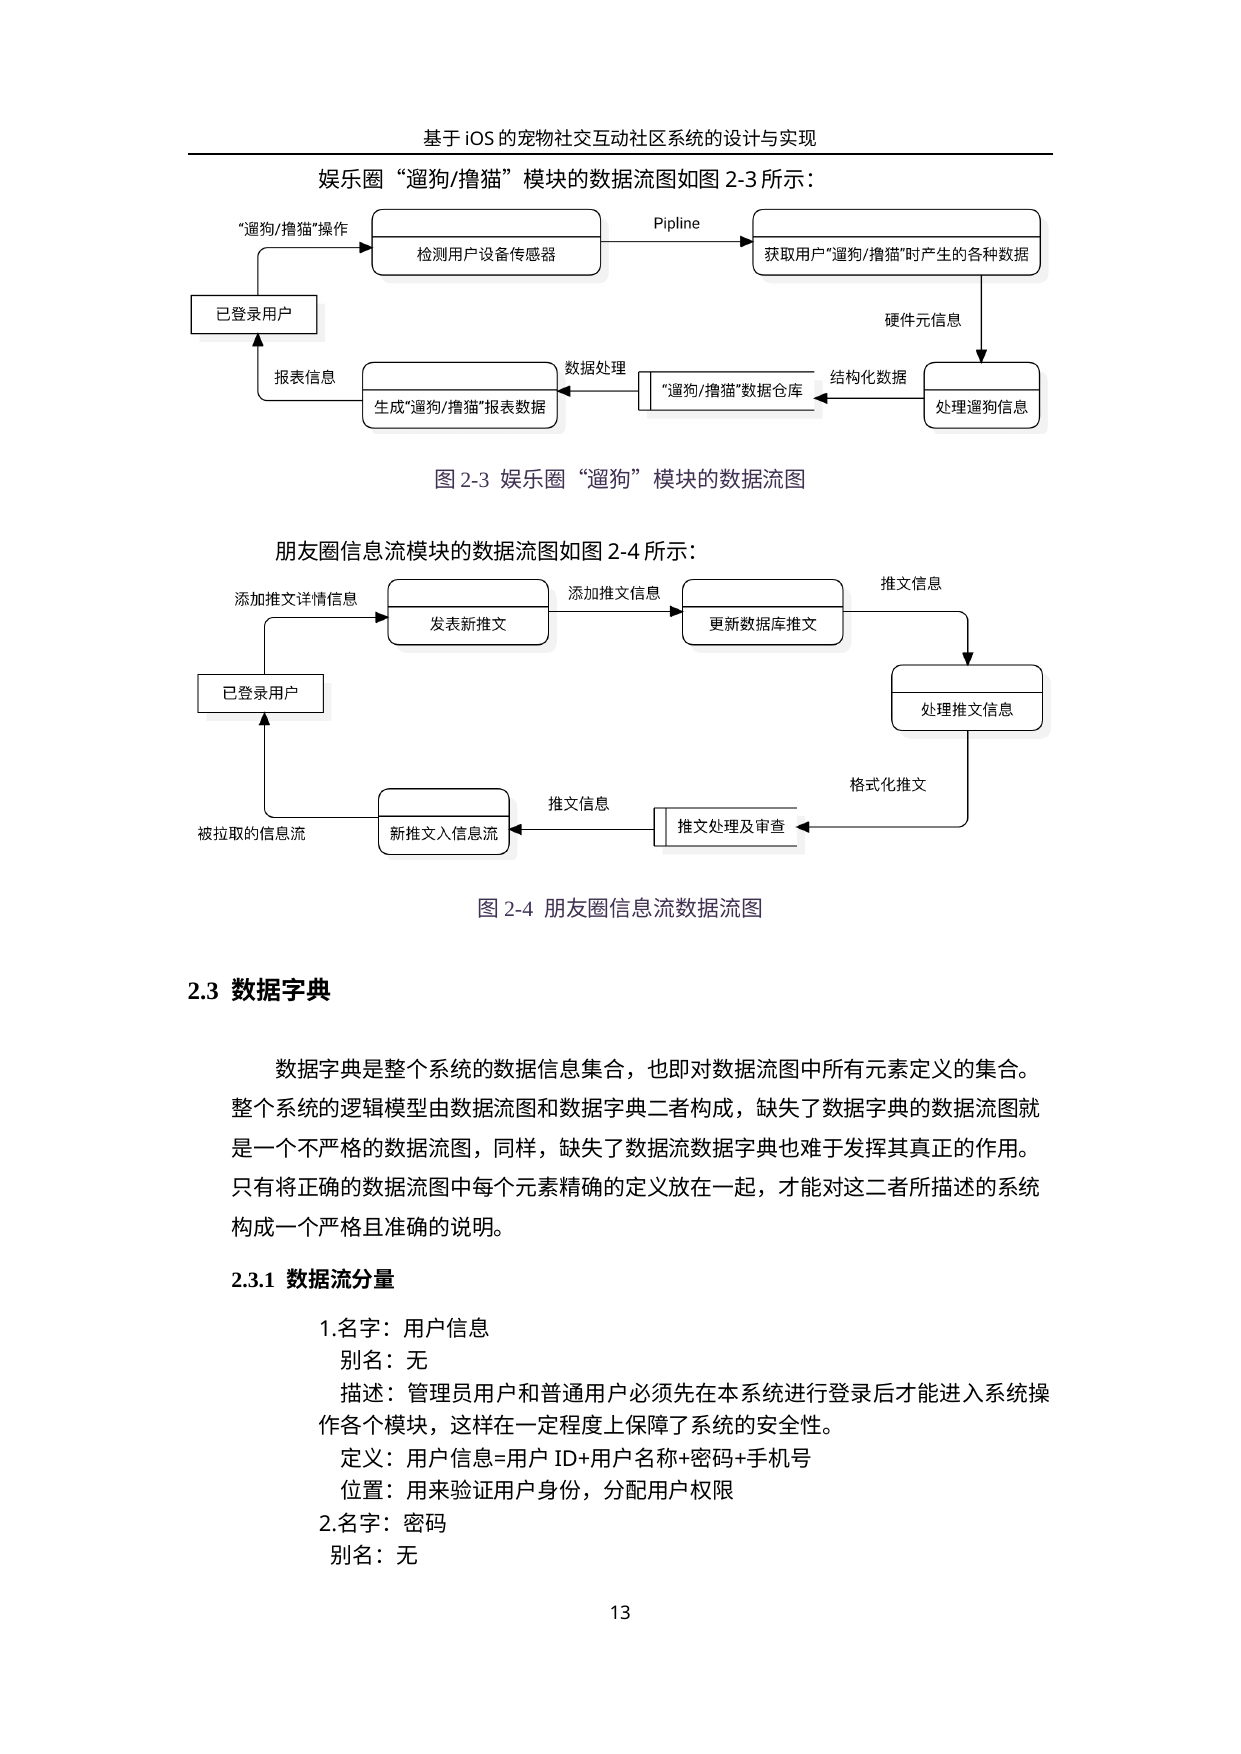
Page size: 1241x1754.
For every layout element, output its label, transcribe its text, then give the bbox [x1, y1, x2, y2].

text 朋友圈信息流模块的数据流图如图2-4所示： [187, 534, 1053, 566]
picture [187, 201, 1053, 434]
text 娱乐圈“遛狗/撸猫”模块的数据流图如图2-3所示： [275, 162, 1053, 194]
text 位置：用来验证用户身份，分配用户权限 [319, 1473, 1053, 1505]
subtitle 2.3.1 数据流分量 [187, 1262, 1053, 1294]
text 数据字典是整个系统的数据信息集合，也即对数据流图中所有元素定义的集合。整个系统的逻辑模型由数据流图和数据字典二者构成，缺失了数据字典的数据流图就是一个不严格的数据流图，同样，缺失了数据流数据字典也难于发挥其真正的作用。只有将正确的数据流图中每个元素精确的定义放在一起，才能对这二者所描述的系统构成一个严格且准确的说明。 [231, 1052, 1053, 1242]
picture [187, 566, 1053, 860]
text 图2-3 娱乐圈“遛狗”模块的数据流图 [187, 462, 1053, 493]
text 图2-4 朋友圈信息流数据流图 [187, 891, 1053, 923]
text 1.名字：用户信息 [319, 1310, 1053, 1343]
text 描述：管理员用户和普通用户必须先在本系统进行登录后才能进入系统操作各个模块，这样在一定程度上保障了系统的安全性。 [319, 1375, 1053, 1440]
text 别名：无 [319, 1538, 1053, 1570]
text 定义：用户信息=用户ID+用户名称+密码+手机号 [319, 1440, 1053, 1473]
subtitle 2.3 数据字典 [187, 956, 1053, 1021]
text 2.名字：密码 [319, 1505, 1053, 1538]
text 别名：无 [275, 1343, 1053, 1375]
